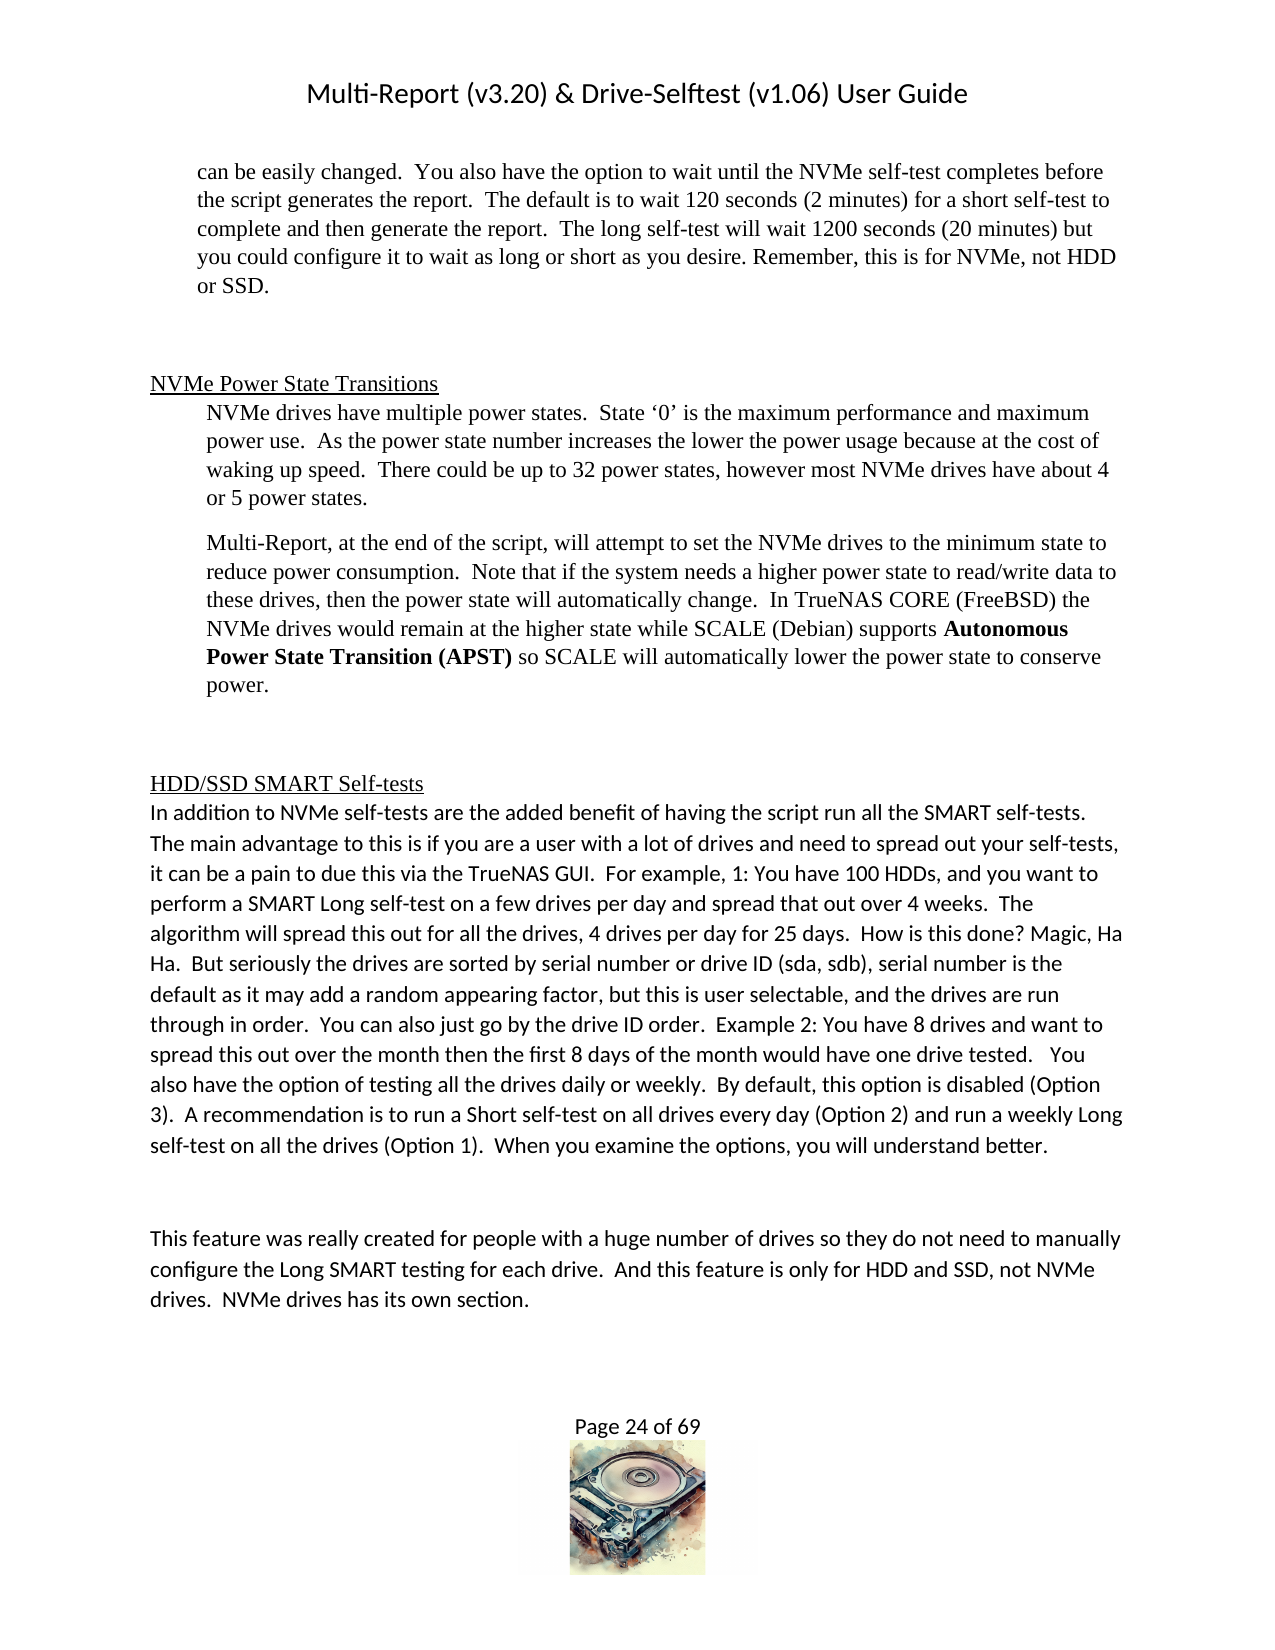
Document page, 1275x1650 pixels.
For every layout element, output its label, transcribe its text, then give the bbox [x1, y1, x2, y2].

text NVMe drives have multiple power states. State ‘0’ is the maximum performance and maximum power use. As the power state number increases the lower the power usage because at the cost of waking up speed. There could be up to 32 power states, however most NVMe drives have about 4 or 5 power states. [206, 399, 1125, 511]
text This feature was really created for people with a huge number of drives so they do not need to manually configure the Long SMART testing for each drive. And this feature is only for HDD and SSD, not NVMe drives. NVMe drives has its own section. [150, 1224, 1125, 1313]
subtitle NVMe Power State Transitions [150, 370, 1125, 397]
subtitle HDD/SSD SMART Self-tests [150, 770, 1125, 796]
text In addition to NVMe self-tests are the added benefit of having the script run all the SMART self-tests. The main advantage to this is if you are a user with a lot of drives and need to spread out your self-tests, it can be a pain to due this via the TrueNAS GUI. For example, 1: You have 100 HDDs, and you want to perform a SMART Long self-test on a few drives per day and spread that out over 4 weeks. The algorithm will spread this out for all the drives, 4 drives per day for 25 days. How is this done? Magic, Ha Ha. But seriously the drives are sorted by serial number or drive ID (sda, sdb), serial number is the default as it may add a random appearing factor, but this is user selectable, and the drives are run through in order. You can also just go by the drive ID order. Example 2: You have 8 drives and want to spread this out over the month then the first 8 days of the month would have one drive tested. You also have the option of testing all the drives daily or weekly. By default, this option is disabled (Option 3). A recommendation is to run a Short self-test on all drives every day (Option 2) and run a weekly Long self-test on all the drives (Option 1). When you examine the options, you will understand better. [150, 798, 1125, 1159]
picture [517, 1440, 758, 1575]
text Multi-Report, at the end of the script, will attempt to set the NVMe drives to the minimum state to reduce power consumption. Note that if the system needs a higher power state to read/write data to these drives, then the power state will automatically change. In TrueNAS CORE (FreeBSD) the NVMe drives would remain at the higher state while SCALE (Debian) supports Autonomous Power State Transition (APST) so SCALE will automatically lower the power state to conserve power. [206, 529, 1125, 698]
